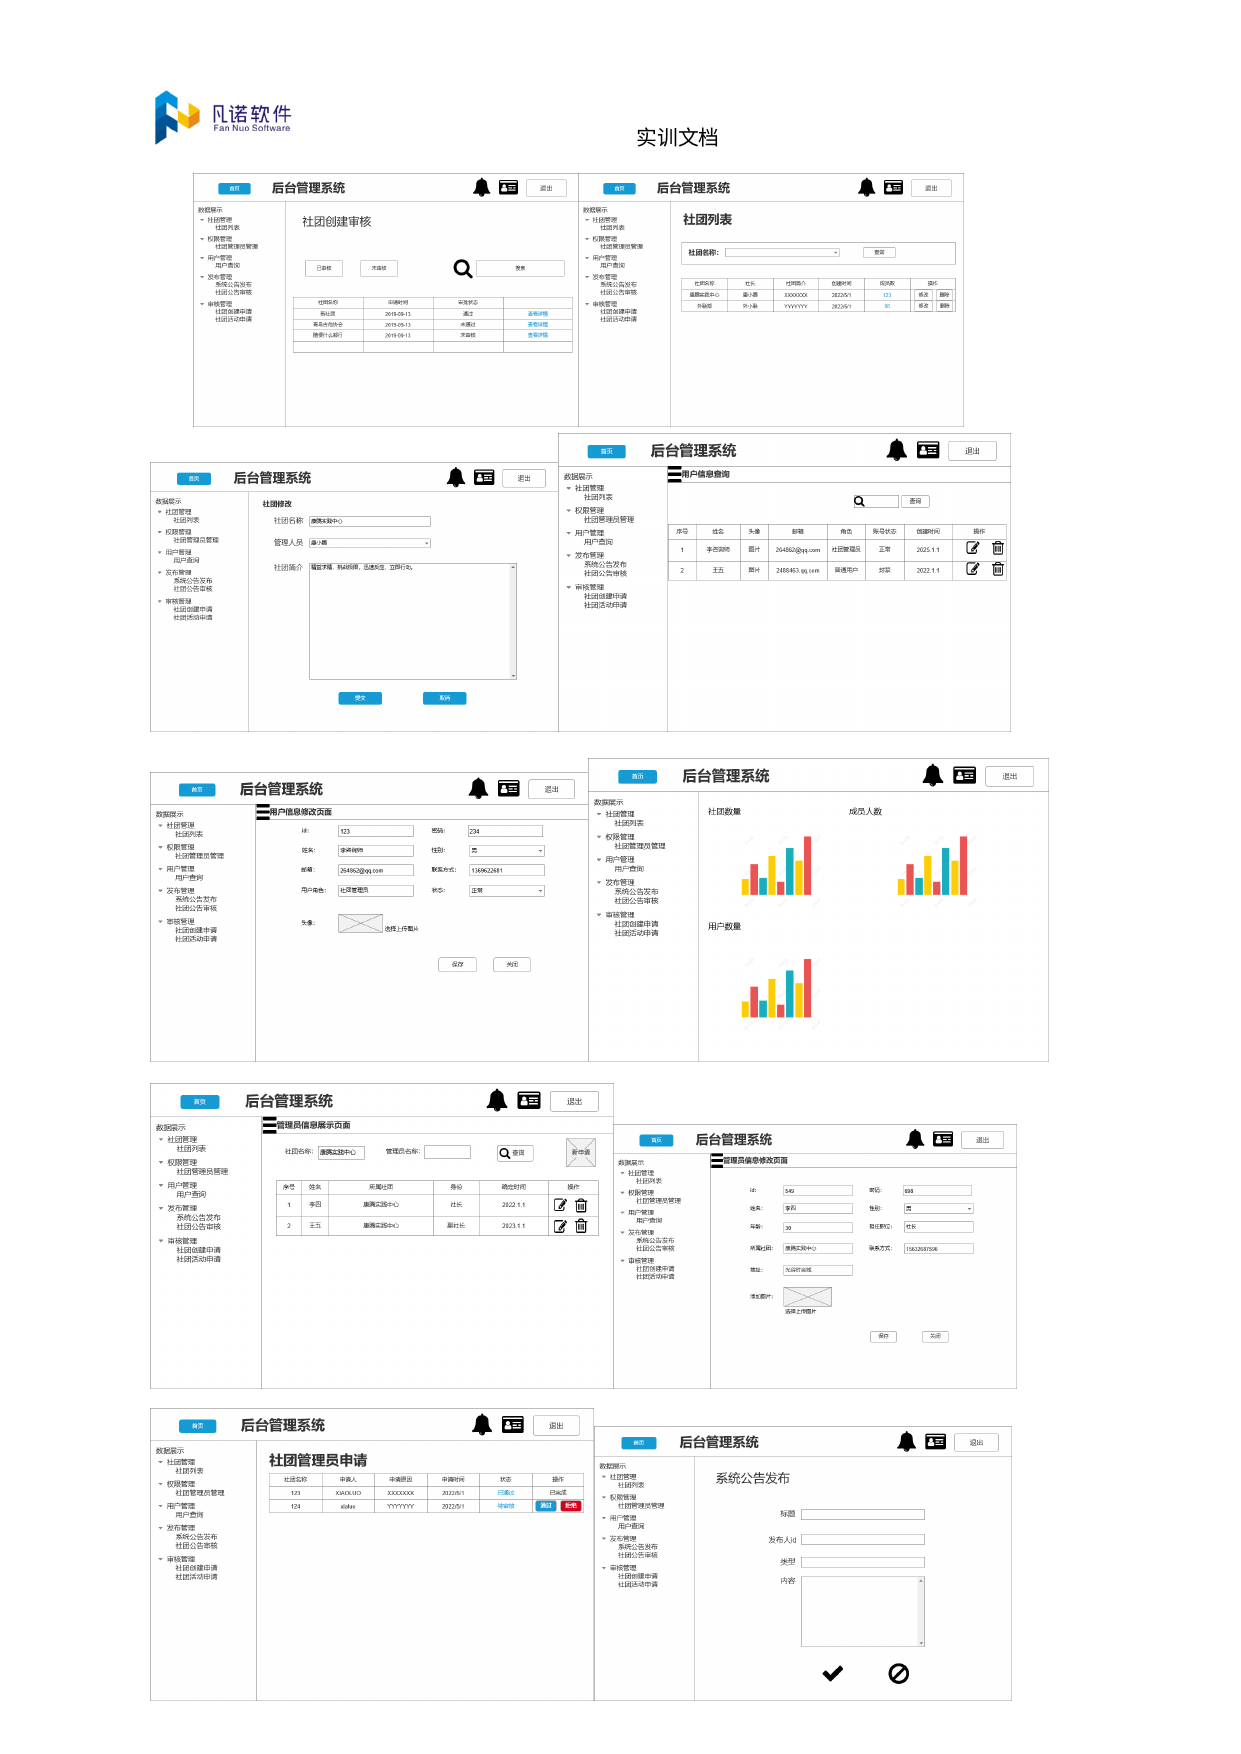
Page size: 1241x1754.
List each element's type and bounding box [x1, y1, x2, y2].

picture [150, 433, 1011, 732]
picture [150, 1083, 1017, 1389]
picture [150, 88, 295, 145]
picture [150, 758, 1049, 1062]
picture [193, 173, 964, 427]
picture [150, 1408, 1012, 1701]
